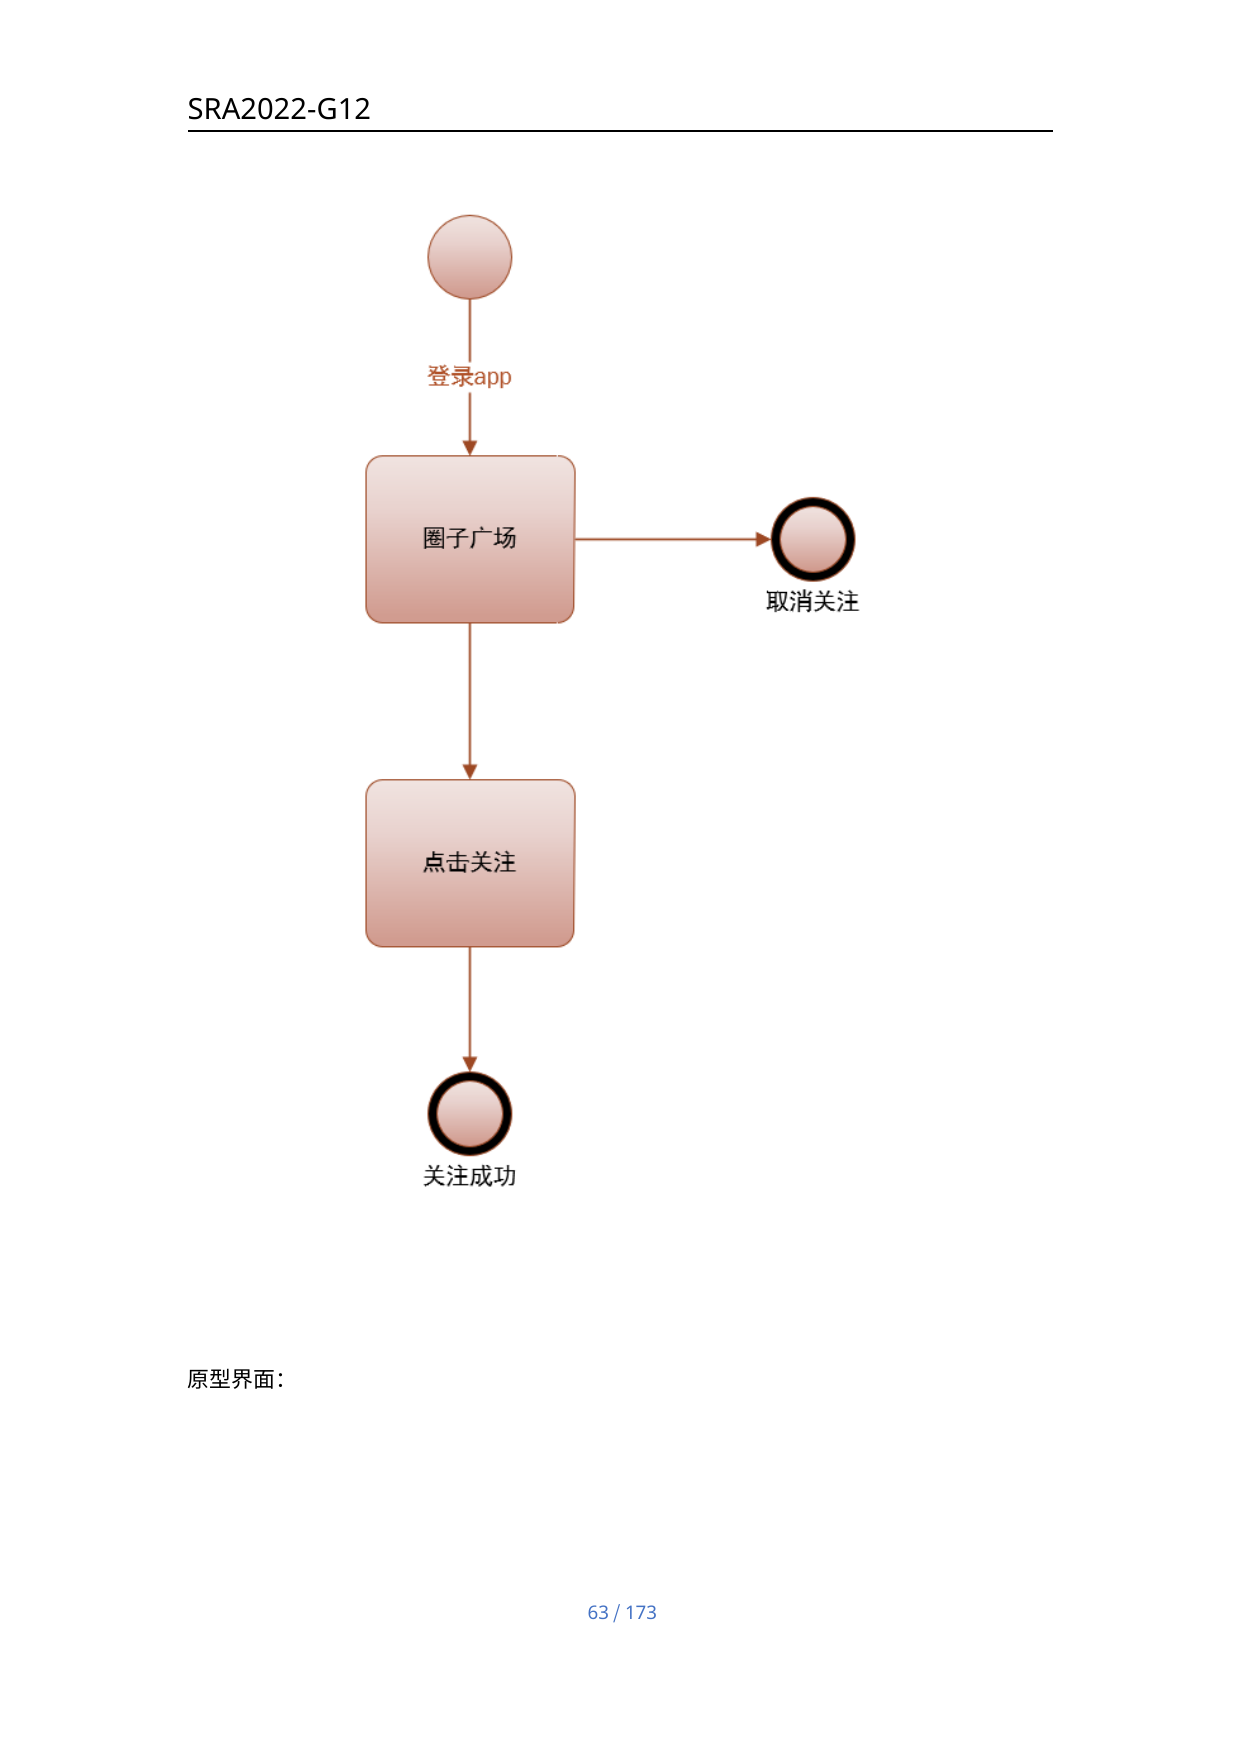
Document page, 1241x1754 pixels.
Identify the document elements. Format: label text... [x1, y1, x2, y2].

picture [187, 158, 999, 1317]
text 原型界面： [187, 1361, 1053, 1394]
